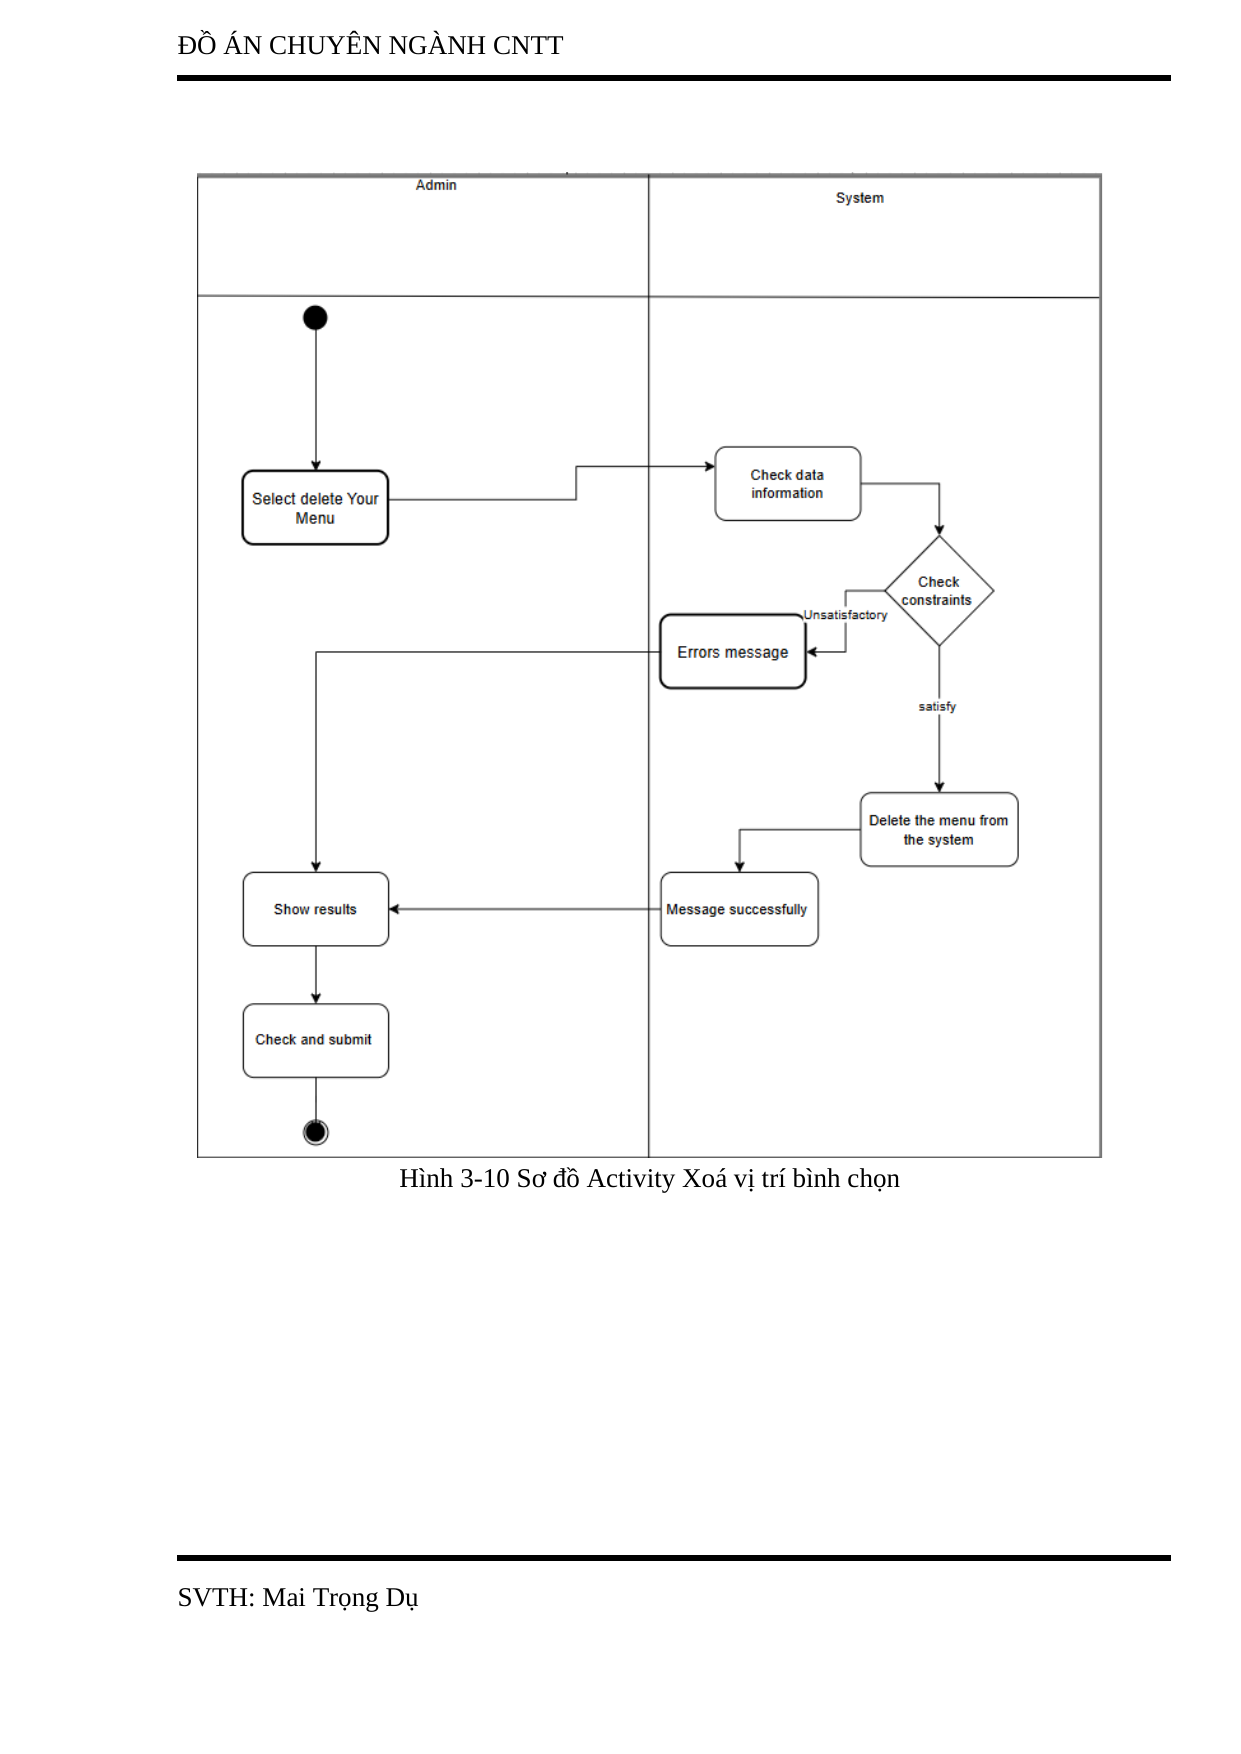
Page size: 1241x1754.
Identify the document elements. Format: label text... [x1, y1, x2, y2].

picture [197, 172, 1103, 1158]
